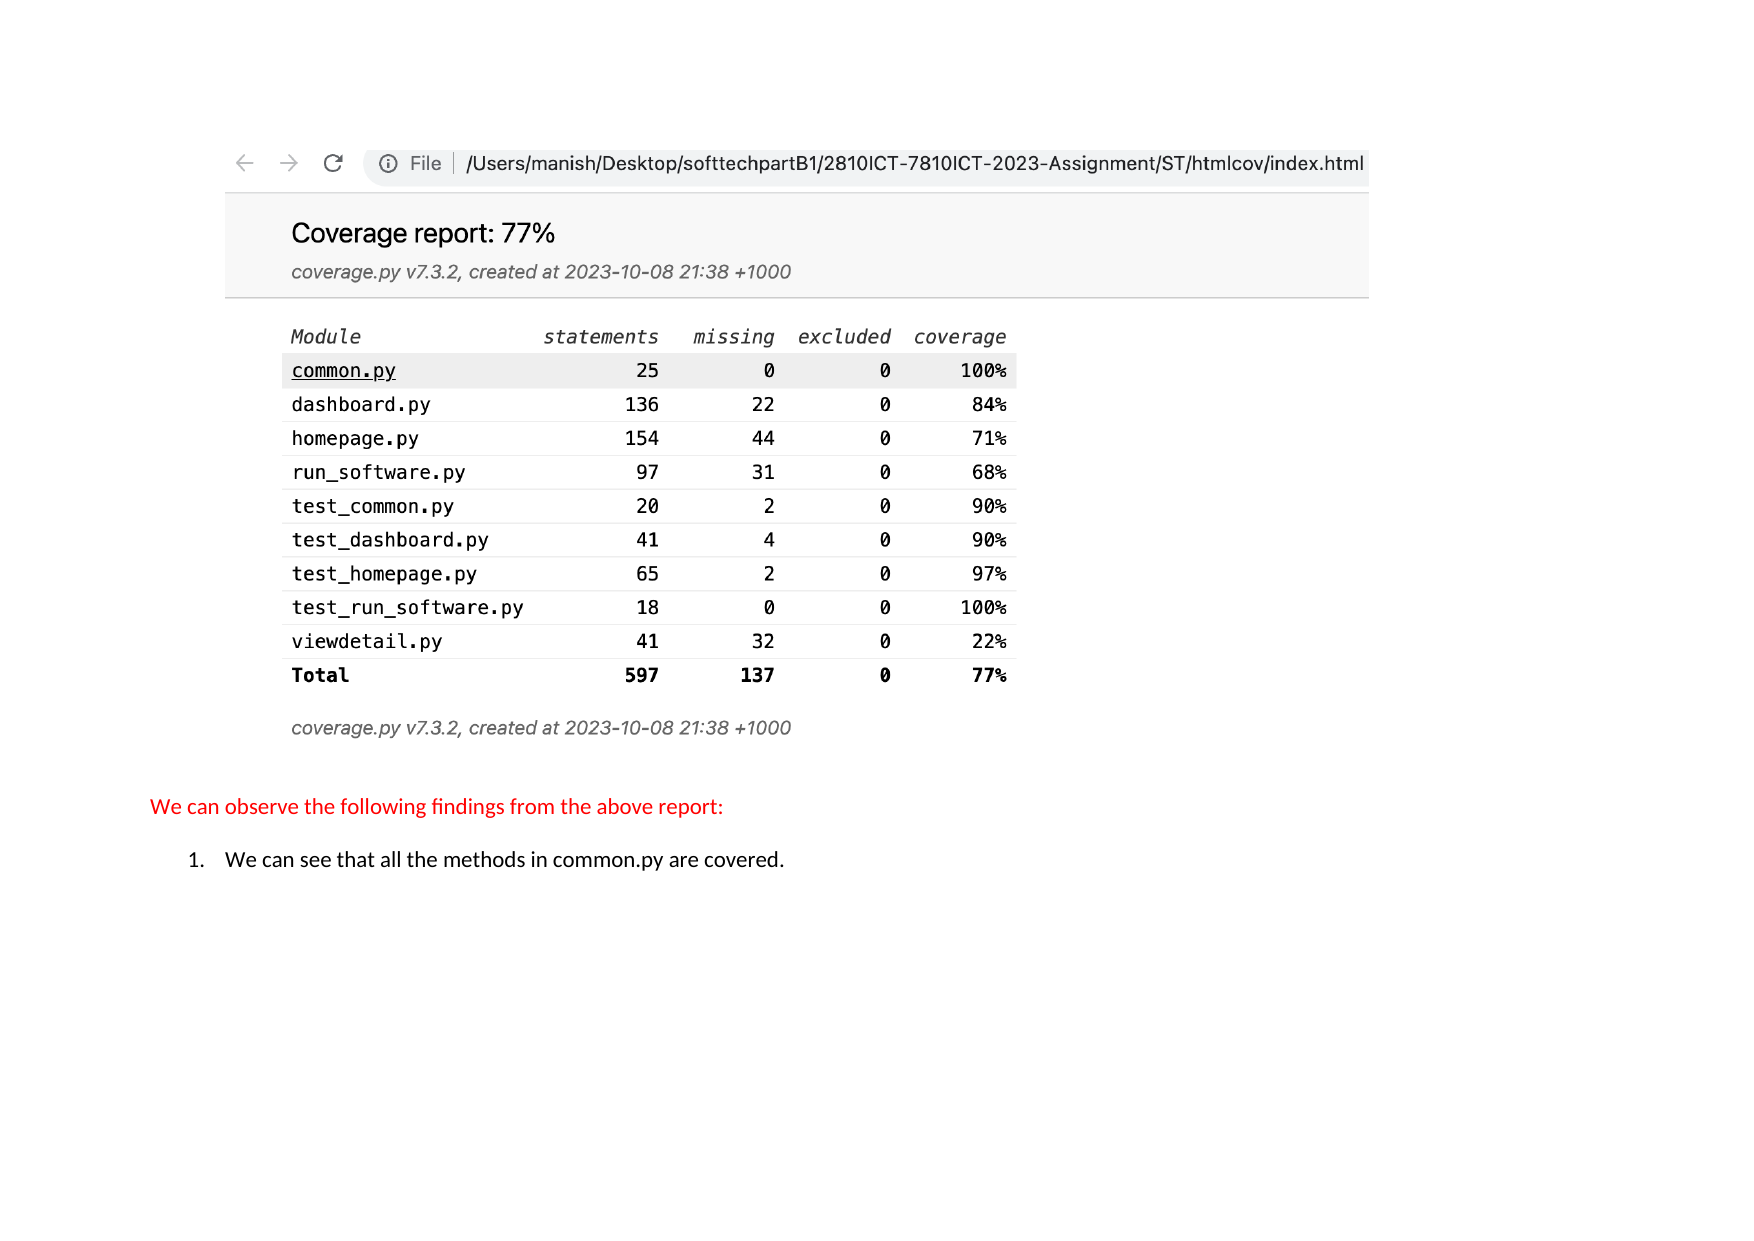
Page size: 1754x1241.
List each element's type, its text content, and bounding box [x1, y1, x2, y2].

picture [225, 150, 1369, 768]
list We can see that all the methods in common.py are covered. [187, 846, 1604, 873]
text We can observe the following findings from the above report: [150, 792, 1604, 821]
